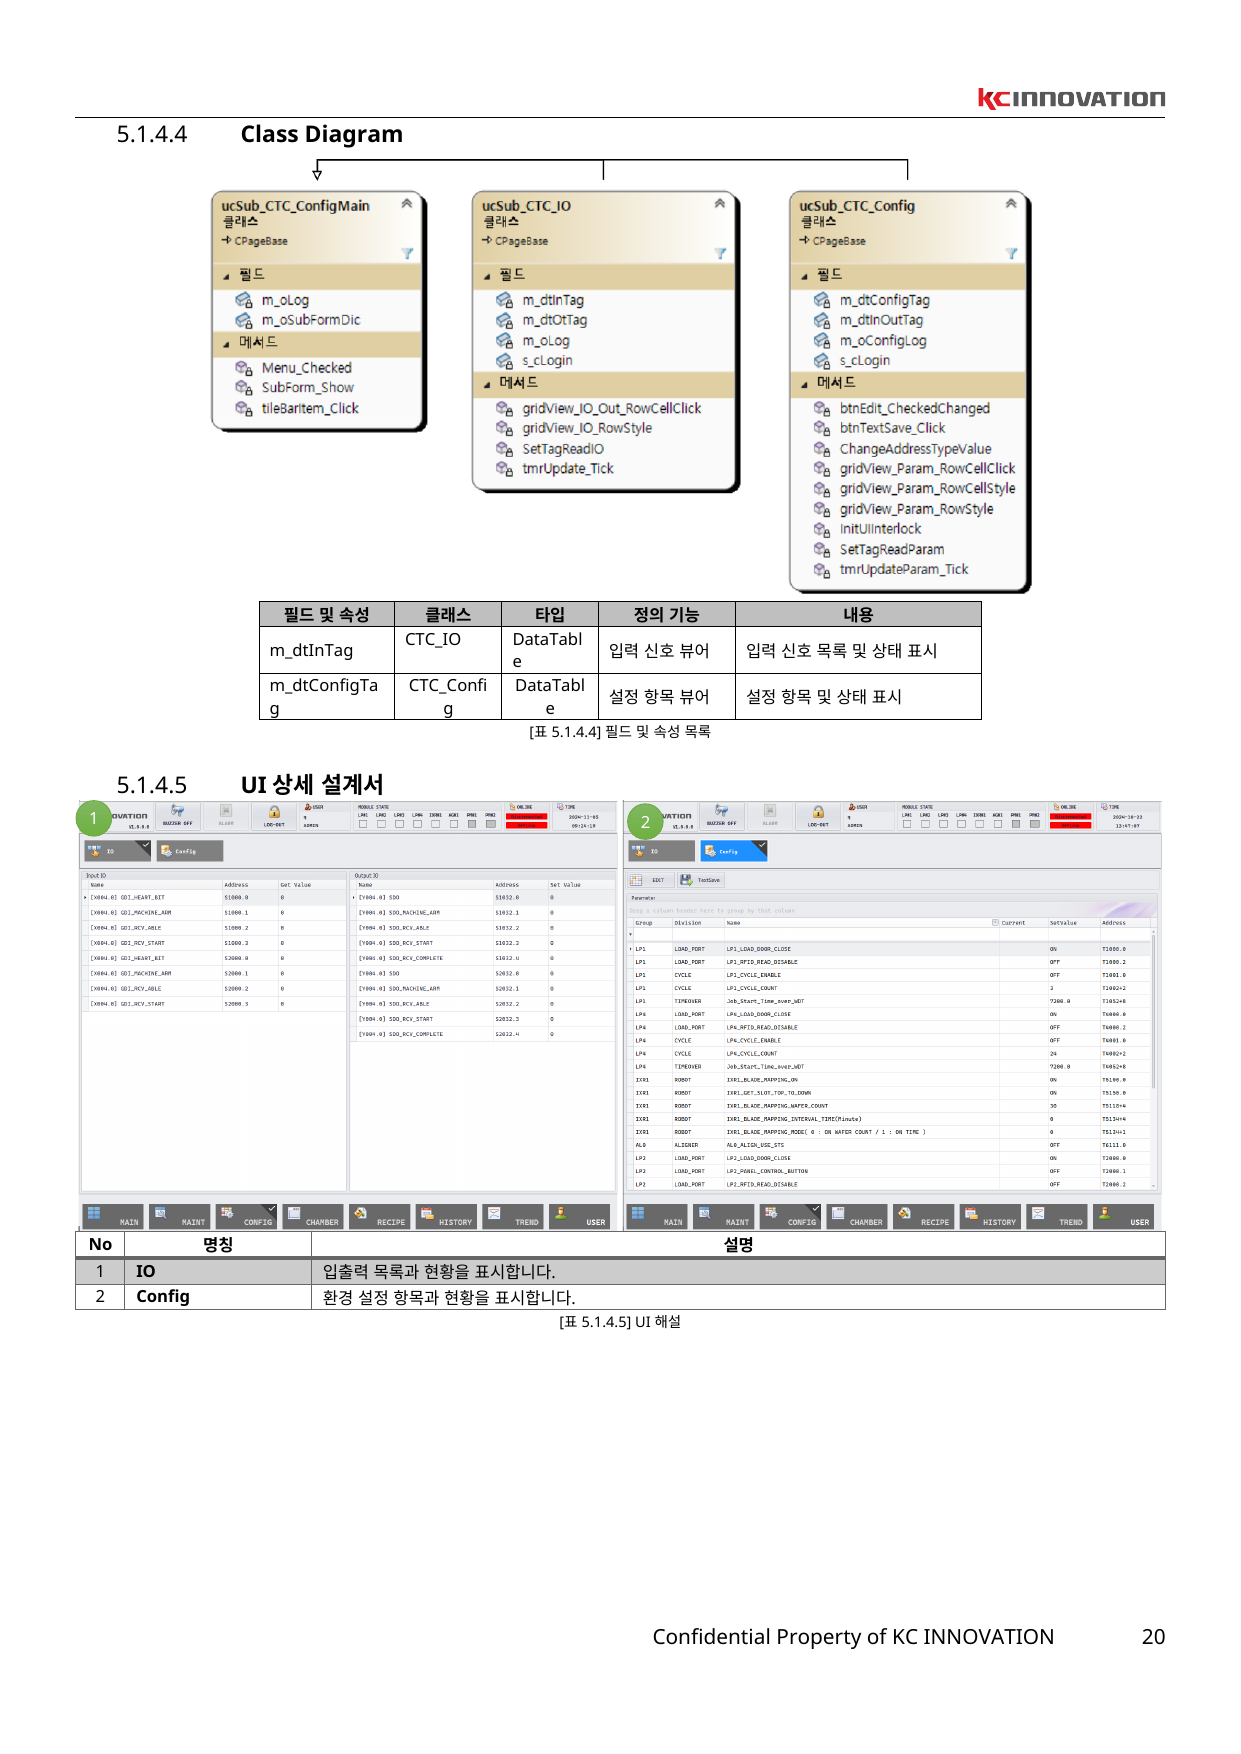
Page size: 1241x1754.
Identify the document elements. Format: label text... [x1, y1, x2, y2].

picture [978, 88, 1166, 110]
table_cell DataTable [502, 674, 598, 719]
table_header 정의 기능 [599, 602, 735, 626]
table_cell m_dtConfigTag [260, 674, 394, 719]
text [표 5.1.4.5] UI 해설 [75, 1310, 1165, 1331]
table_cell 설정 항목 및 상태 표시 [736, 674, 981, 719]
table_cell 입출력 목록과 현황을 표시합니다. [312, 1260, 1165, 1284]
table_cell 설정 항목 뷰어 [599, 674, 735, 719]
table_cell CTC_IO [395, 627, 501, 673]
table_cell m_dtInTag [260, 627, 394, 673]
picture [78, 800, 618, 1231]
subtitle Class Diagram [116, 118, 1165, 149]
subtitle UI 상세 설계서 [116, 767, 1165, 800]
table_cell CTC_Config [395, 674, 501, 719]
table_cell IO [125, 1260, 311, 1284]
table_cell Config [125, 1285, 311, 1309]
table_header 클래스 [395, 602, 501, 626]
table_cell 환경 설정 항목과 현황을 표시합니다. [312, 1285, 1165, 1309]
table_cell 1 [76, 1260, 124, 1284]
table_cell 입력 신호 목록 및 상태 표시 [736, 627, 981, 673]
table_header 필드 및 속성 [260, 602, 394, 626]
picture [78, 800, 88, 807]
table_cell 2 [76, 1285, 124, 1309]
table_header No [76, 1232, 124, 1256]
table_header 설명 [312, 1232, 1165, 1256]
table_cell 입력 신호 뷰어 [599, 627, 735, 673]
table_header 명칭 [125, 1232, 311, 1256]
table_header 타입 [502, 602, 598, 626]
table_cell DataTable [502, 627, 598, 673]
table_header 내용 [736, 602, 981, 626]
picture [622, 800, 1162, 1231]
text [표 5.1.4.4] 필드 및 속성 목록 [75, 720, 1165, 741]
picture [204, 149, 1036, 601]
